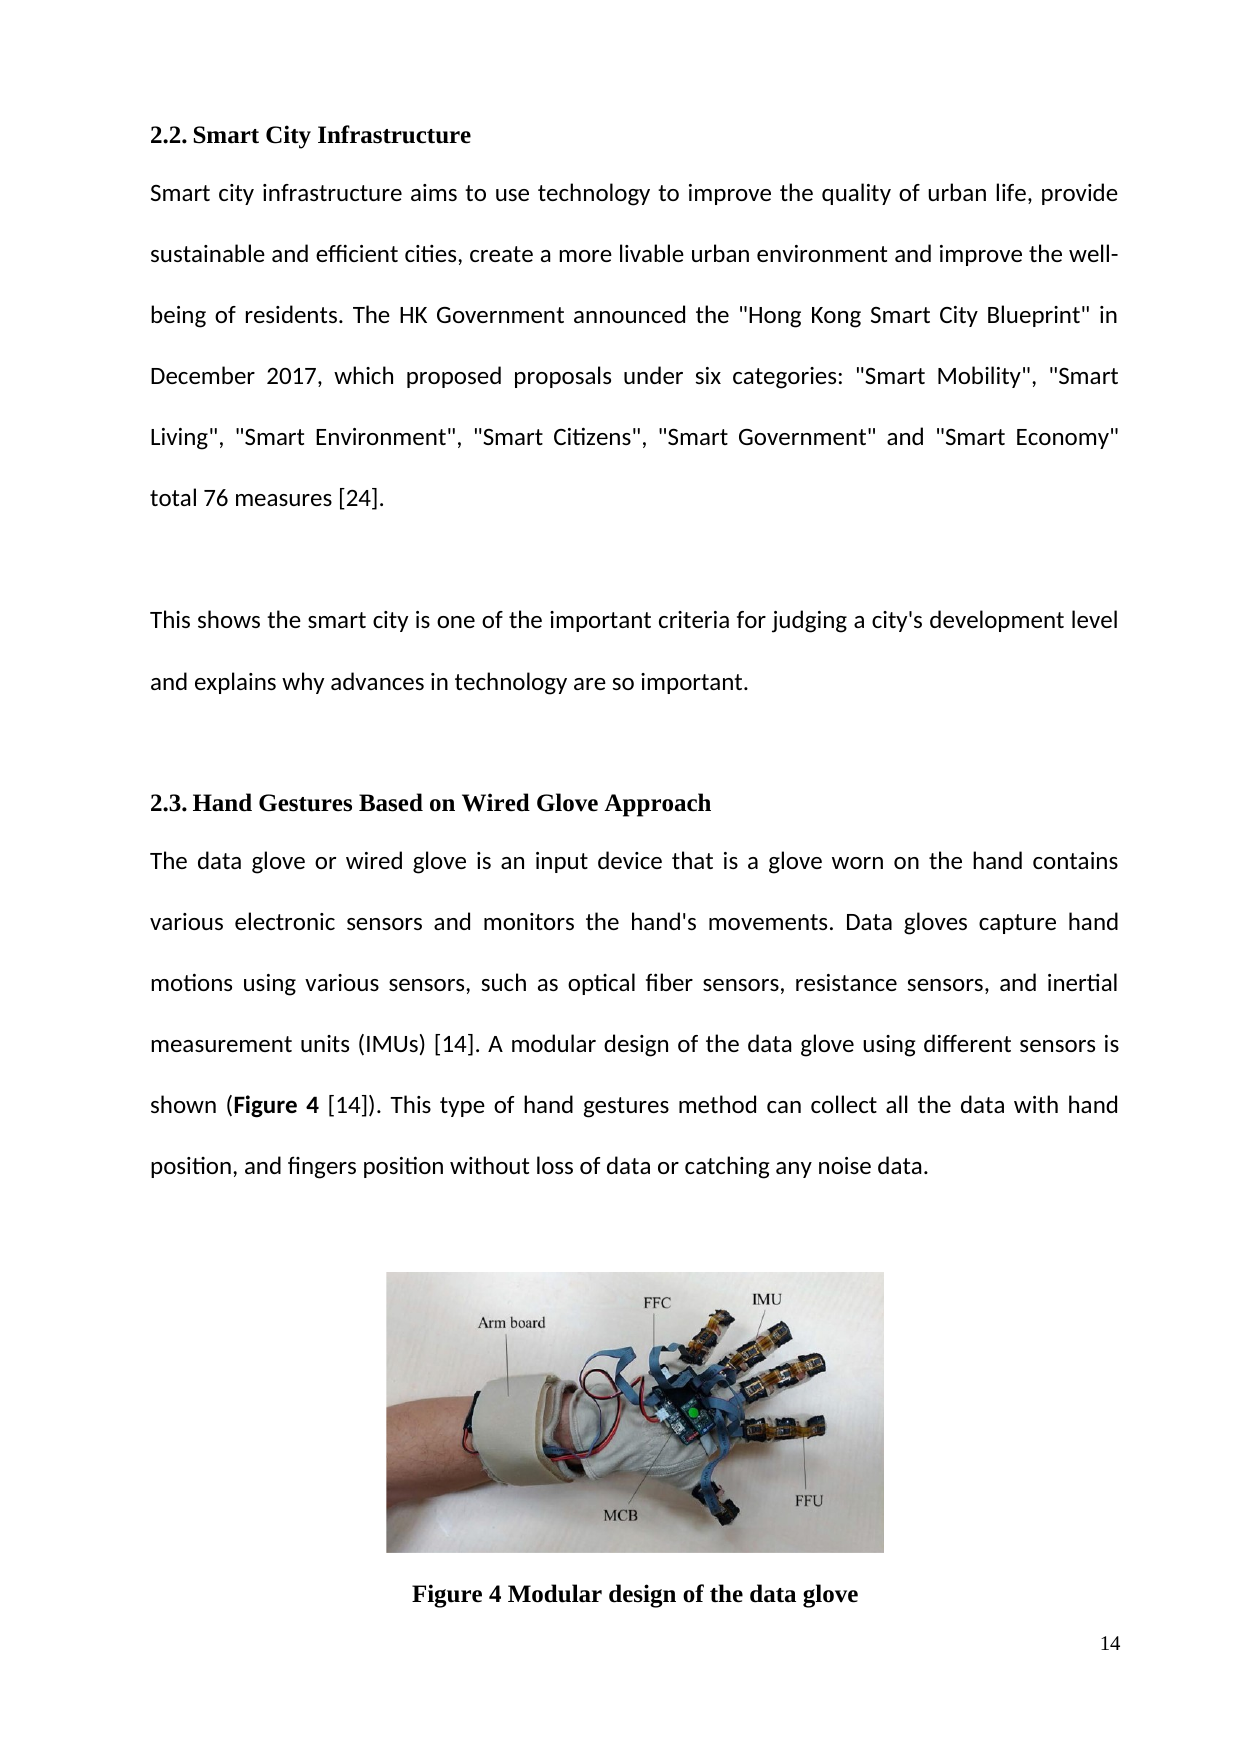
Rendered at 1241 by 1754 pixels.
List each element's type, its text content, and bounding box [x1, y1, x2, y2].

subtitle Smart City Infrastructure [150, 120, 1132, 149]
subtitle Hand Gestures Based on Wired Glove Approach [150, 788, 1132, 817]
text This shows the smart city is one of the important criteria for judging a city's development level and explains why advances in technology are so important. [150, 605, 1120, 696]
text Smart city infrastructure aims to use technology to improve the quality of urban life, provide sustainable and efficient cities, create a more livable urban environment and improve the well-being of residents. The HK Government announced the "Hong Kong Smart City Blueprint" in December 2017, which proposed proposals under six categories: "Smart Mobility", "Smart Living", "Smart Environment", "Smart Citizens", "Smart Government" and "Smart Economy" total 76 measures [24]. [150, 177, 1120, 513]
picture [386, 1272, 884, 1553]
text Figure 4 Modular design of the data glove [150, 1579, 1120, 1607]
text The data glove or wired glove is an input device that is a glove worn on the hand contains various electronic sensors and monitors the hand's movements. Data gloves capture hand motions using various sensors, such as optical fiber sensors, resistance sensors, and inertial measurement units (IMUs) [14]. A modular design of the data glove using different sensors is shown (Figure 4 [14]). This type of hand gestures method can collect all the data with hand position, and fingers position without loss of data or catching any noise data. [150, 845, 1120, 1181]
